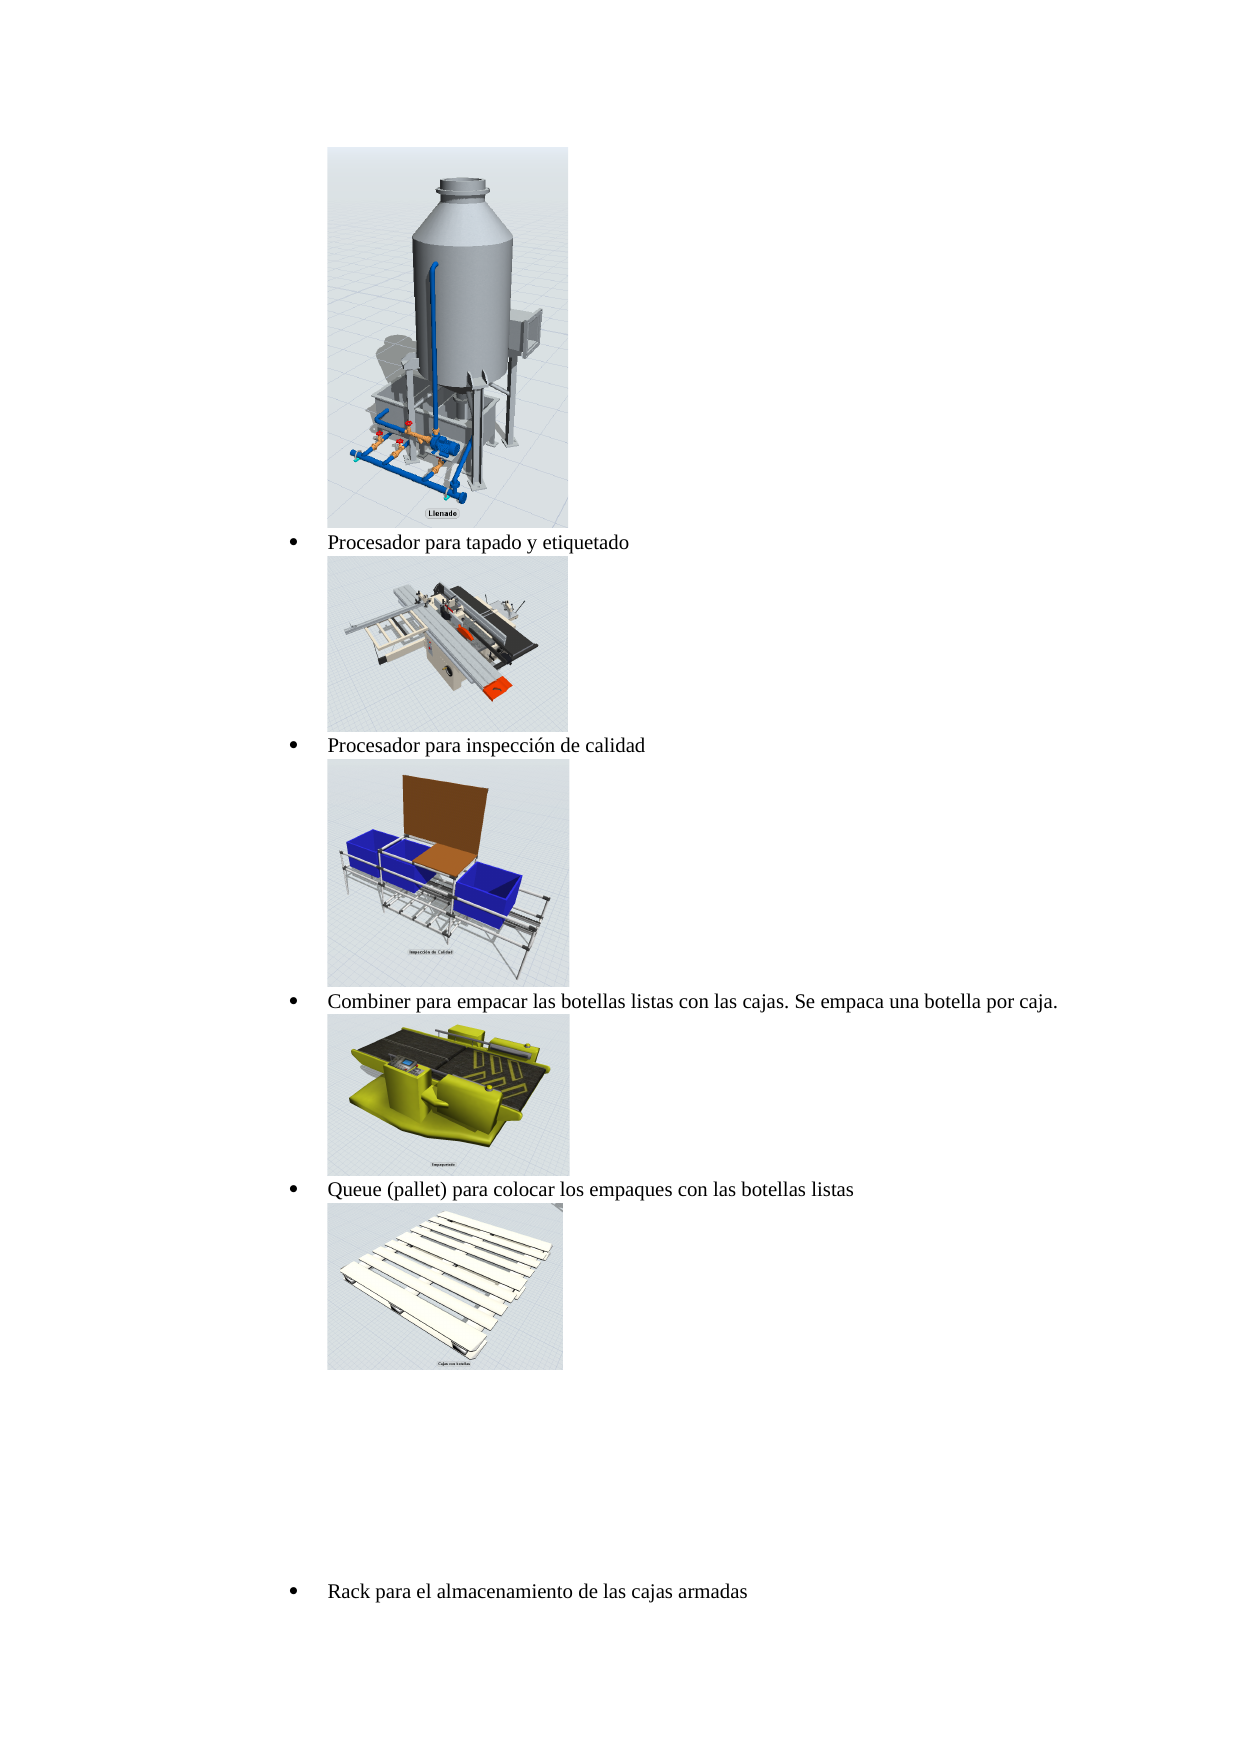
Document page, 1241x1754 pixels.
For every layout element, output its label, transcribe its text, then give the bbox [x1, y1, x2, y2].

list Procesador para tapado y etiquetado [290, 530, 1063, 554]
picture [327, 759, 570, 987]
picture [327, 556, 568, 732]
list Rack para el almacenamiento de las cajas armadas [290, 1579, 1063, 1603]
list Combiner para empacar las botellas listas con las cajas. Se empaca una botella por caja. [290, 989, 1063, 1013]
picture [327, 1203, 563, 1370]
picture [327, 1014, 570, 1176]
picture [327, 147, 569, 528]
list Procesador para inspección de calidad [290, 733, 1063, 757]
list Queue (pallet) para colocar los empaques con las botellas listas [290, 1177, 1063, 1201]
